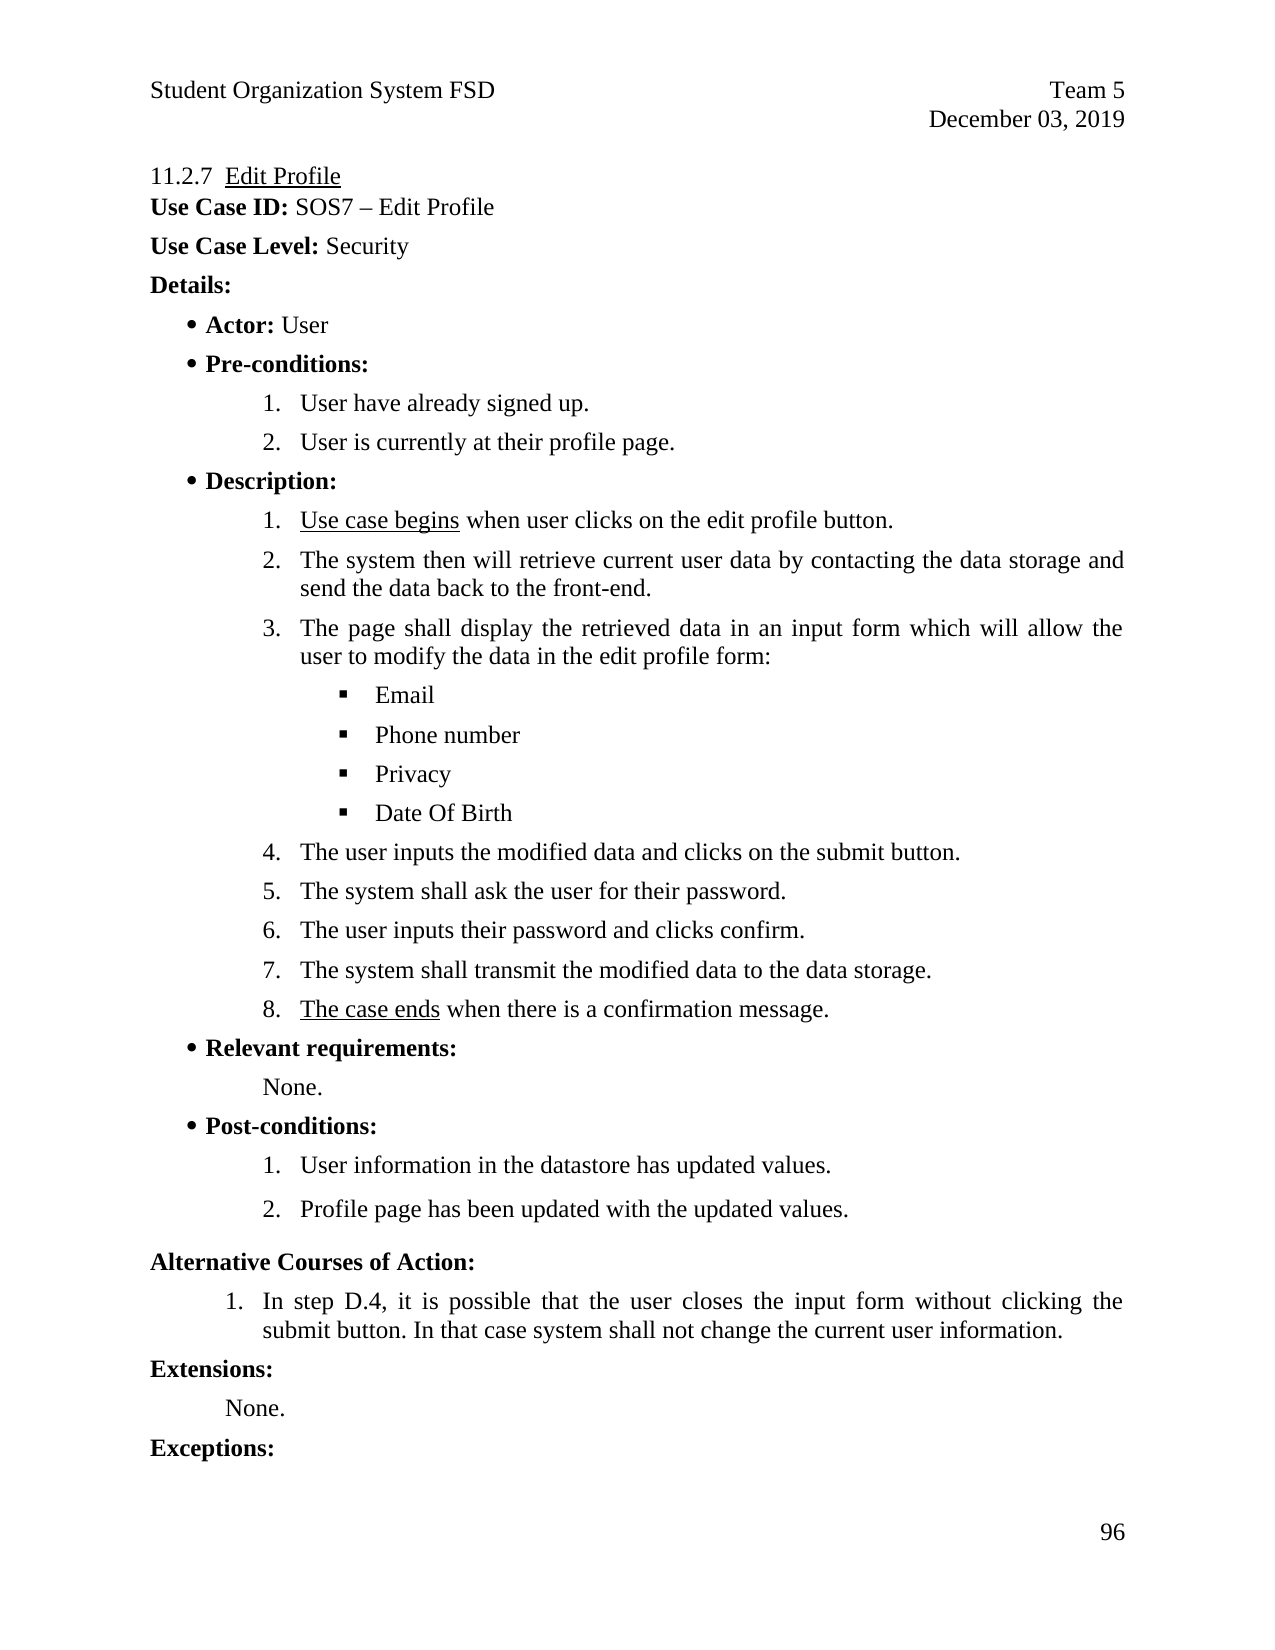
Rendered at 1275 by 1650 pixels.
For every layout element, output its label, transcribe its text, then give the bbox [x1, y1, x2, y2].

text Details: [150, 271, 1125, 299]
list The system shall ask the user for their password. [262, 876, 1125, 905]
text Exceptions: [150, 1433, 1125, 1461]
list Description: [187, 466, 1125, 495]
list User have already signed up. [262, 388, 1125, 417]
list Date Of Birth [337, 798, 1125, 827]
text Alternative Courses of Action: [150, 1247, 1125, 1276]
list In step D.4, it is possible that the user closes the input form without clicking the submit button. In that case system shall not change the current user information. [225, 1286, 1125, 1344]
list The case ends when there is a confirmation message. [262, 994, 1125, 1023]
text Use Case ID: SOS7 – Edit Profile [150, 192, 1125, 221]
list The system then will retrieve current user data by contacting the data storage and send the data back to the front-end. [262, 545, 1125, 602]
list Post-conditions: [187, 1111, 1125, 1140]
list Privacy [337, 759, 1125, 788]
list Phone number [337, 720, 1125, 748]
text Extensions: [150, 1354, 1125, 1383]
list The user inputs their password and clicks confirm. [262, 916, 1125, 944]
list Use case begins when user clicks on the edit profile button. [262, 506, 1125, 534]
list Profile page has been updated with the updated values. [262, 1194, 1125, 1222]
list The user inputs the modified data and clicks on the submit button. [262, 837, 1125, 866]
list User information in the datastore has updated values. [262, 1151, 1125, 1179]
list Email [337, 681, 1125, 709]
list Pre-conditions: [187, 349, 1125, 378]
text None. [150, 1393, 1125, 1422]
text Use Case Level: Security [150, 231, 1125, 260]
list User is currently at their profile page. [262, 427, 1125, 456]
list The system shall transmit the modified data to the data storage. [262, 955, 1125, 983]
list Relevant requirements: [187, 1033, 1125, 1062]
list The page shall display the retrieved data in an input form which will allow the user to modify the data in the edit profile form: [262, 613, 1125, 670]
list Actor: User [187, 310, 1125, 338]
text None. [225, 1072, 1125, 1101]
subtitle Edit Profile [150, 161, 1125, 190]
